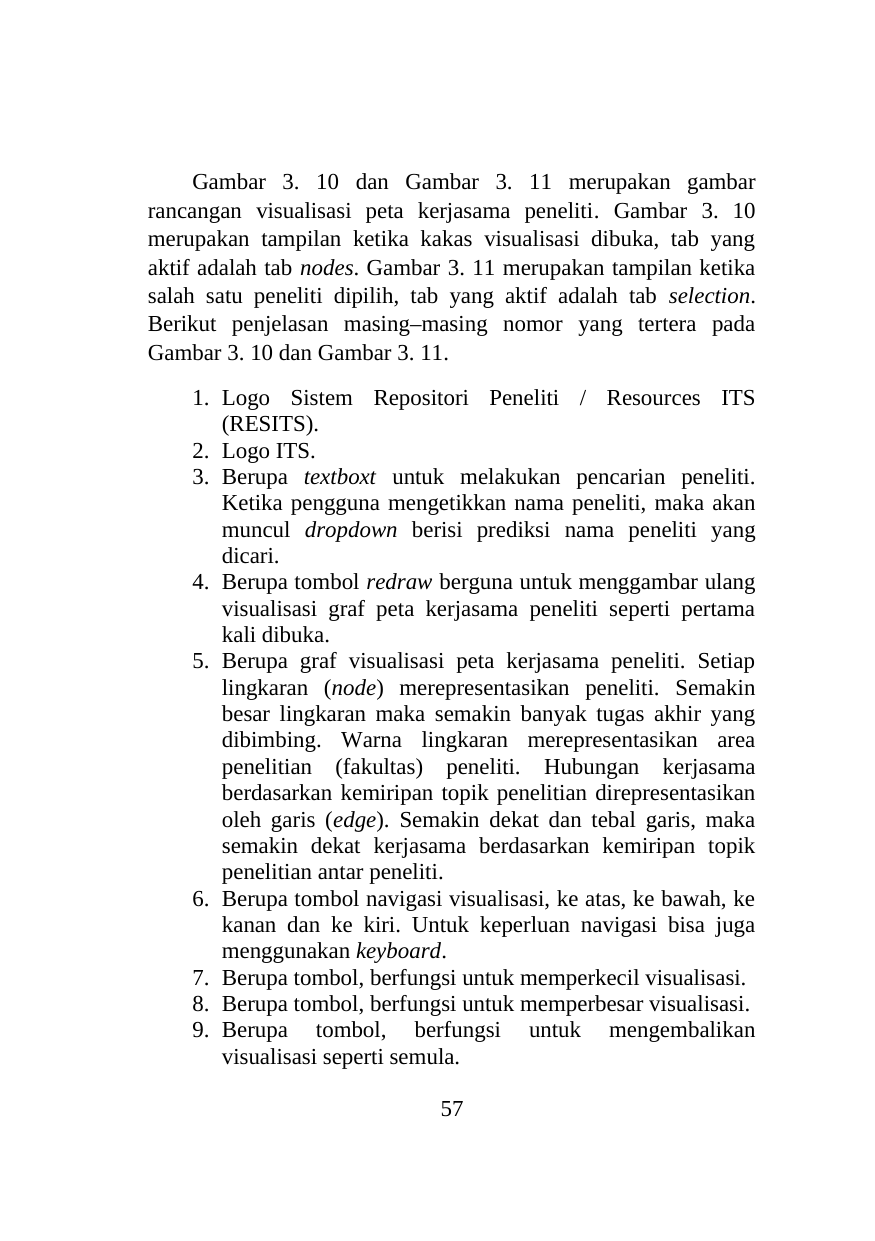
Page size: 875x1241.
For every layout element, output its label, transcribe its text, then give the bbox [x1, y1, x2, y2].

list Berupa tombol navigasi visualisasi, ke atas, ke bawah, ke kanan dan ke kiri. Untuk keperluan navigasi bisa juga menggunakan keyboard. [192, 885, 756, 964]
list Berupa tombol redraw berguna untuk menggambar ulang visualisasi graf peta kerjasama peneliti seperti pertama kali dibuka. [192, 568, 756, 647]
text Gambar 3. 10 dan Gambar 3. 11 merupakan gambar rancangan visualisasi peta kerjasama peneliti. Gambar 3. 10 merupakan tampilan ketika kakas visualisasi dibuka, tab yang aktif adalah tab nodes. Gambar 3. 11 merupakan tampilan ketika salah satu peneliti dipilih, tab yang aktif adalah tab selection. Berikut penjelasan masing–masing nomor yang tertera pada Gambar 3. 10 dan Gambar 3. 11. [148, 168, 756, 365]
list Berupa tombol, berfungsi untuk memperbesar visualisasi. [192, 990, 756, 1016]
list Berupa tombol, berfungsi untuk memperkecil visualisasi. [192, 964, 756, 990]
list Berupa textboxt untuk melakukan pencarian peneliti. Ketika pengguna mengetikkan nama peneliti, maka akan muncul dropdown berisi prediksi nama peneliti yang dicari. [192, 463, 756, 568]
list Berupa graf visualisasi peta kerjasama peneliti. Setiap lingkaran (node) merepresentasikan peneliti. Semakin besar lingkaran maka semakin banyak tugas akhir yang dibimbing. Warna lingkaran merepresentasikan area penelitian (fakultas) peneliti. Hubungan kerjasama berdasarkan kemiripan topik penelitian direpresentasikan oleh garis (edge). Semakin dekat dan tebal garis, maka semakin dekat kerjasama berdasarkan kemiripan topik penelitian antar peneliti. [192, 647, 756, 885]
list Logo ITS. [192, 437, 756, 463]
list Berupa tombol, berfungsi untuk mengembalikan visualisasi seperti semula. [192, 1016, 756, 1069]
list Logo Sistem Repositori Peneliti / Resources ITS (RESITS). [192, 384, 756, 437]
